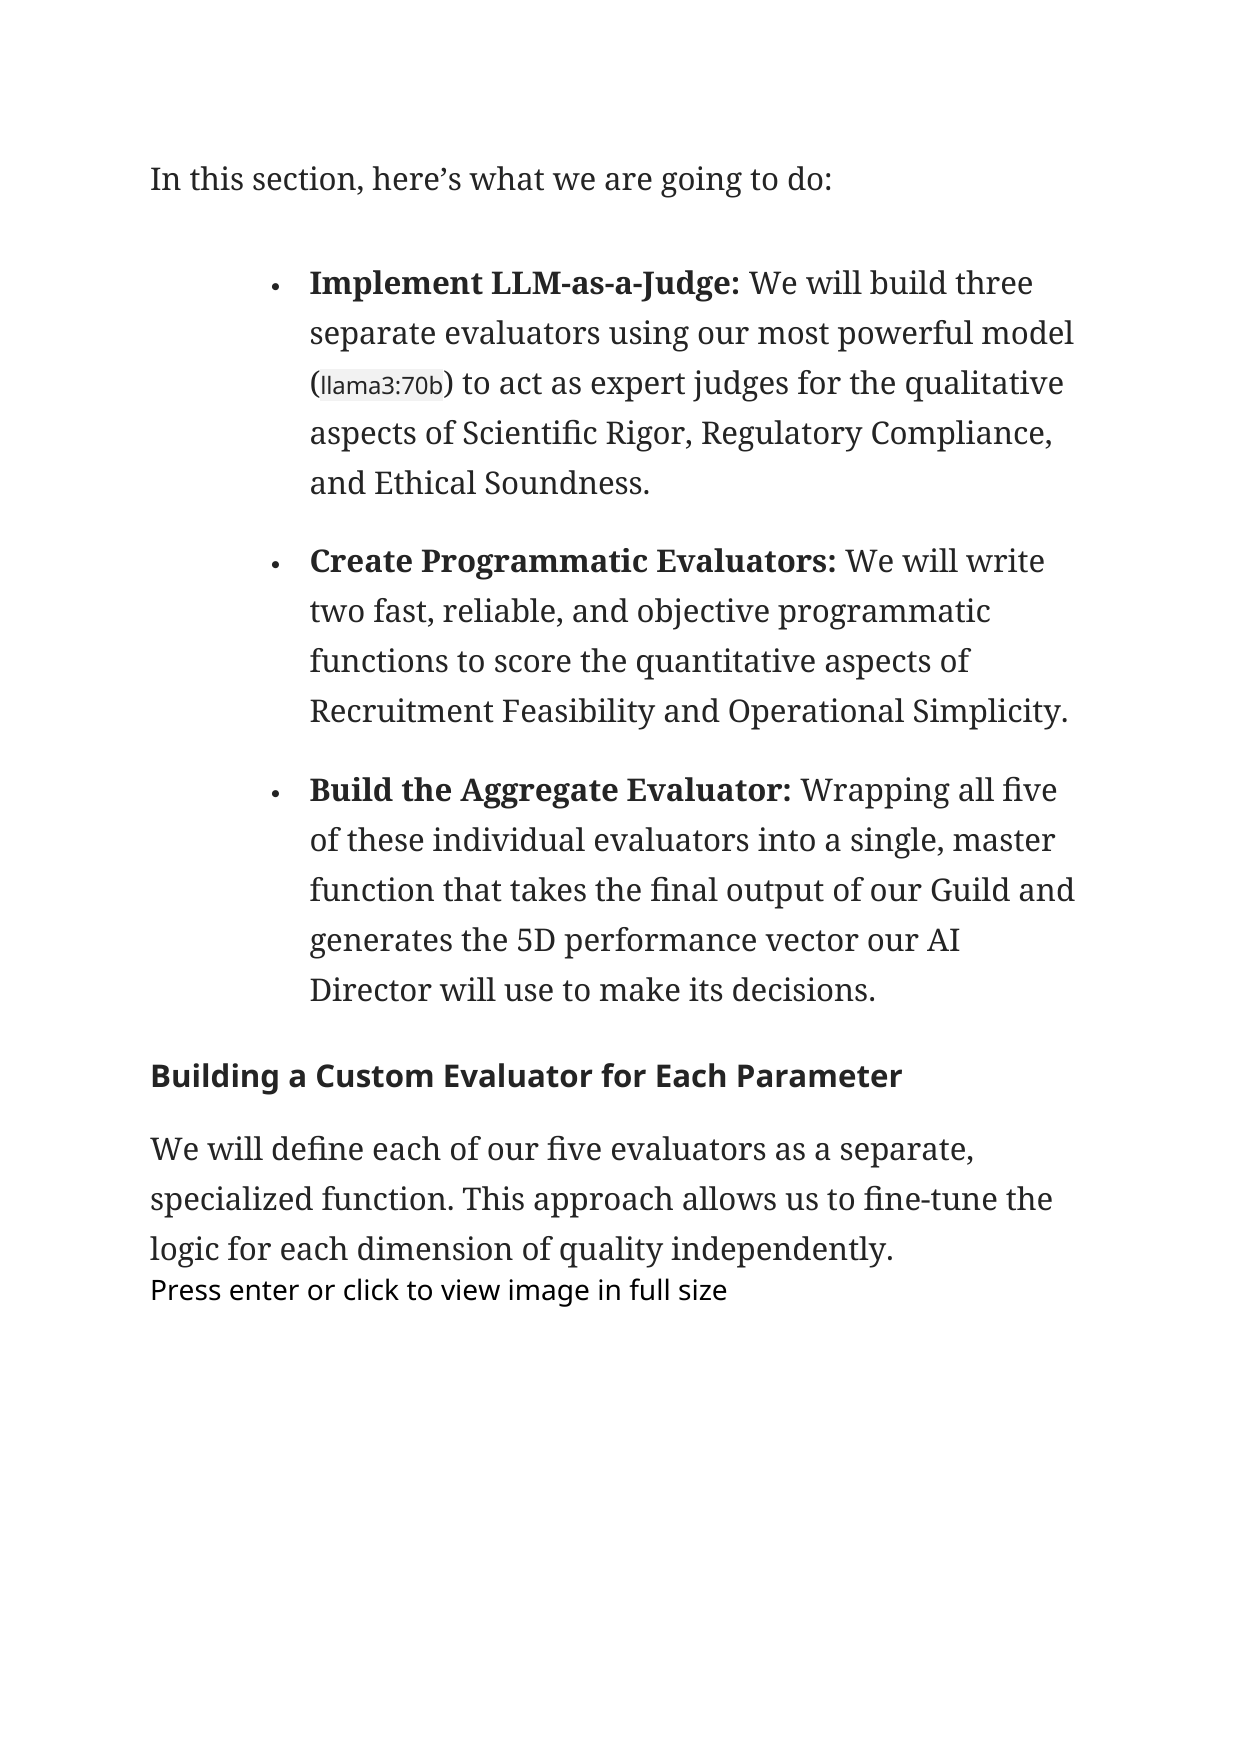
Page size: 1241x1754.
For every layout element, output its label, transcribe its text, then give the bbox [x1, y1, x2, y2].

text In this section, here’s what we are going to do: [150, 150, 1090, 200]
list Build the Aggregate Evaluator: Wrapping all five of these individual evaluators into a single, master function that takes the final output of our Guild and generates the 5D performance vector our AI Director will use to make its decisions. [272, 761, 1090, 1011]
list Implement LLM-as-a-Judge: We will build three separate evaluators using our most powerful model (llama3:70b) to act as expert judges for the qualitative aspects of Scientific Rigor, Regulatory Compliance, and Ethical Soundness. [272, 253, 1090, 503]
text Building a Custom Evaluator for Each Parameter [150, 1054, 1090, 1096]
text Press enter or click to view image in full size [150, 1270, 1090, 1308]
text We will define each of our five evaluators as a separate, specialized function. This approach allows us to fine-tune the logic for each dimension of quality independently. [150, 1120, 1090, 1270]
list Create Programmatic Evaluators: We will write two fast, reliable, and objective programmatic functions to score the quantitative aspects of Recruitment Feasibility and Operational Simplicity. [272, 532, 1090, 732]
